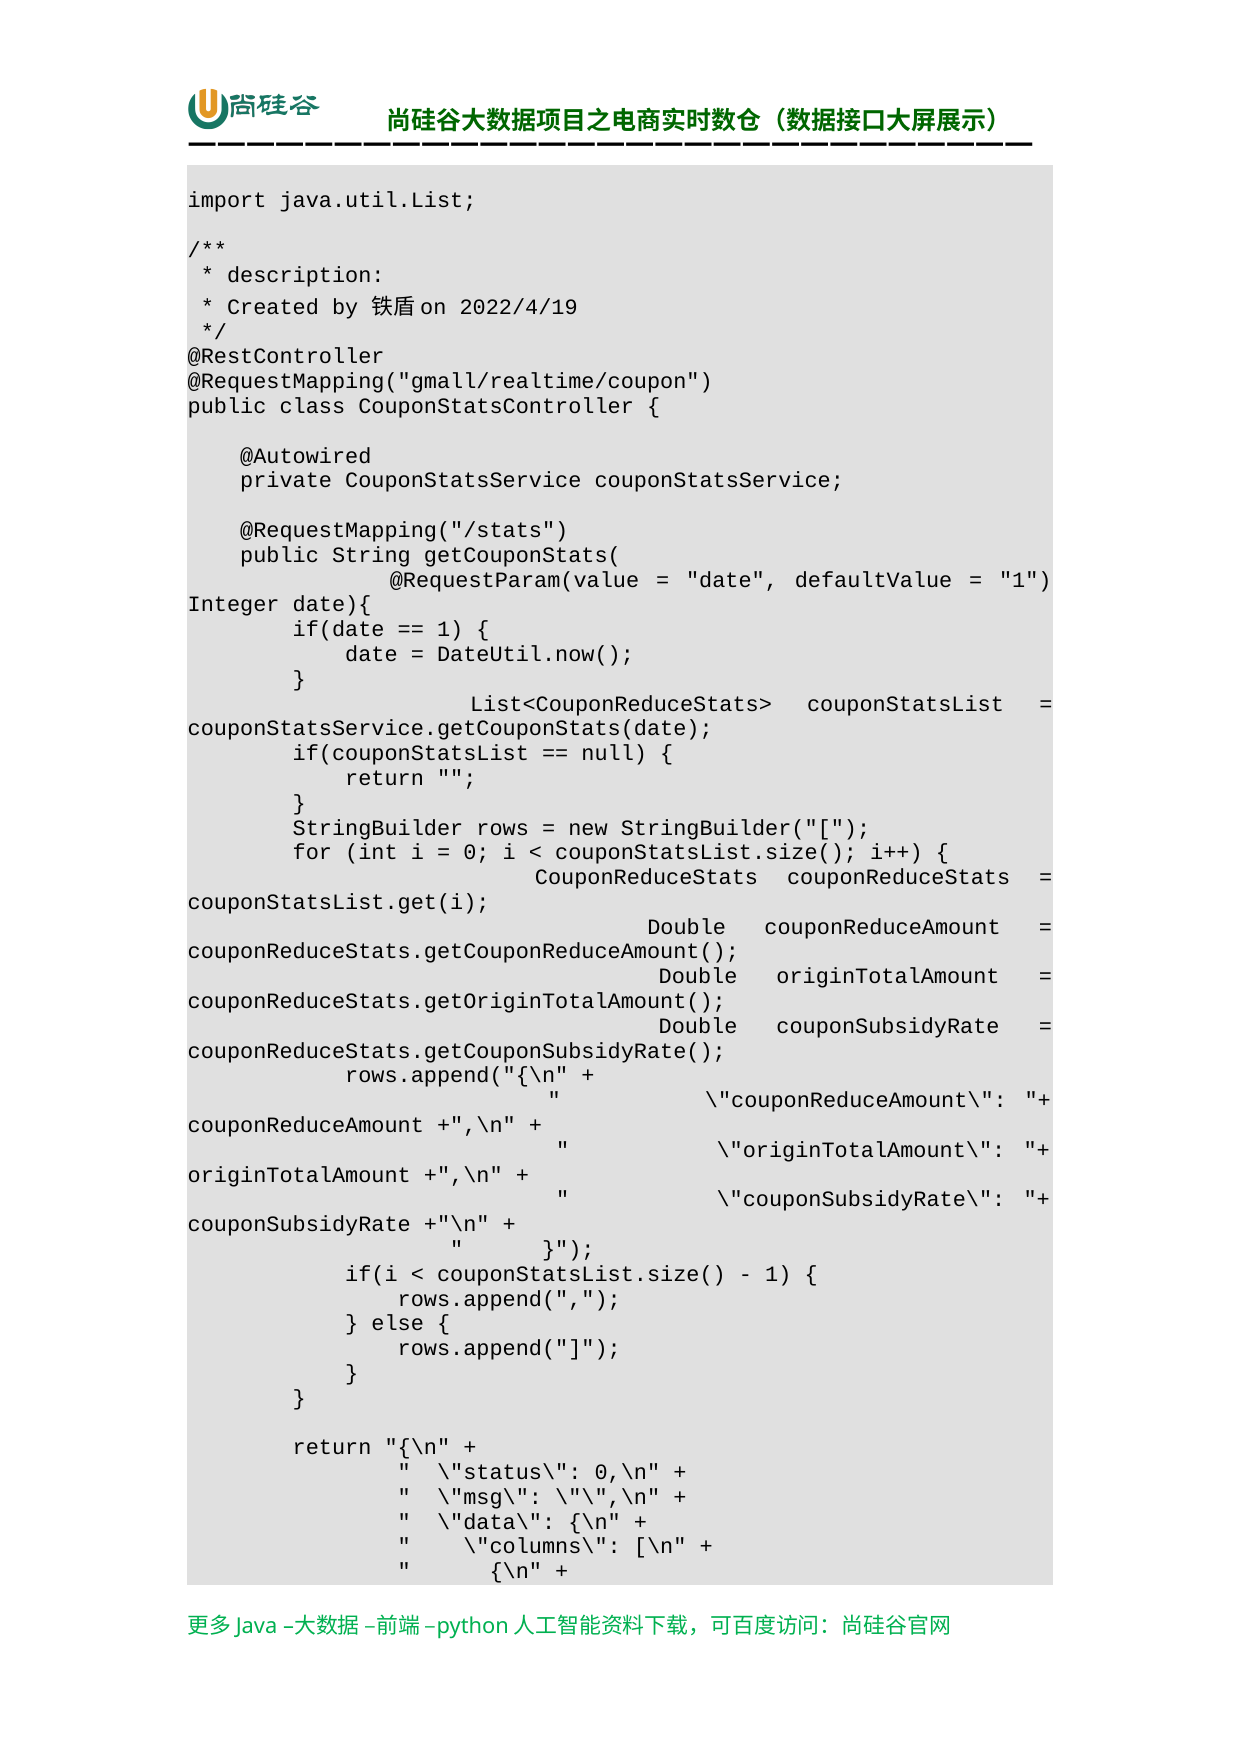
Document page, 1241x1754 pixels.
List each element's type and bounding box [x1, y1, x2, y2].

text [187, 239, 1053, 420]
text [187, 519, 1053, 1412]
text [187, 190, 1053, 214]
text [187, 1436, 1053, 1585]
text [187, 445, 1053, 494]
picture [187, 88, 321, 130]
